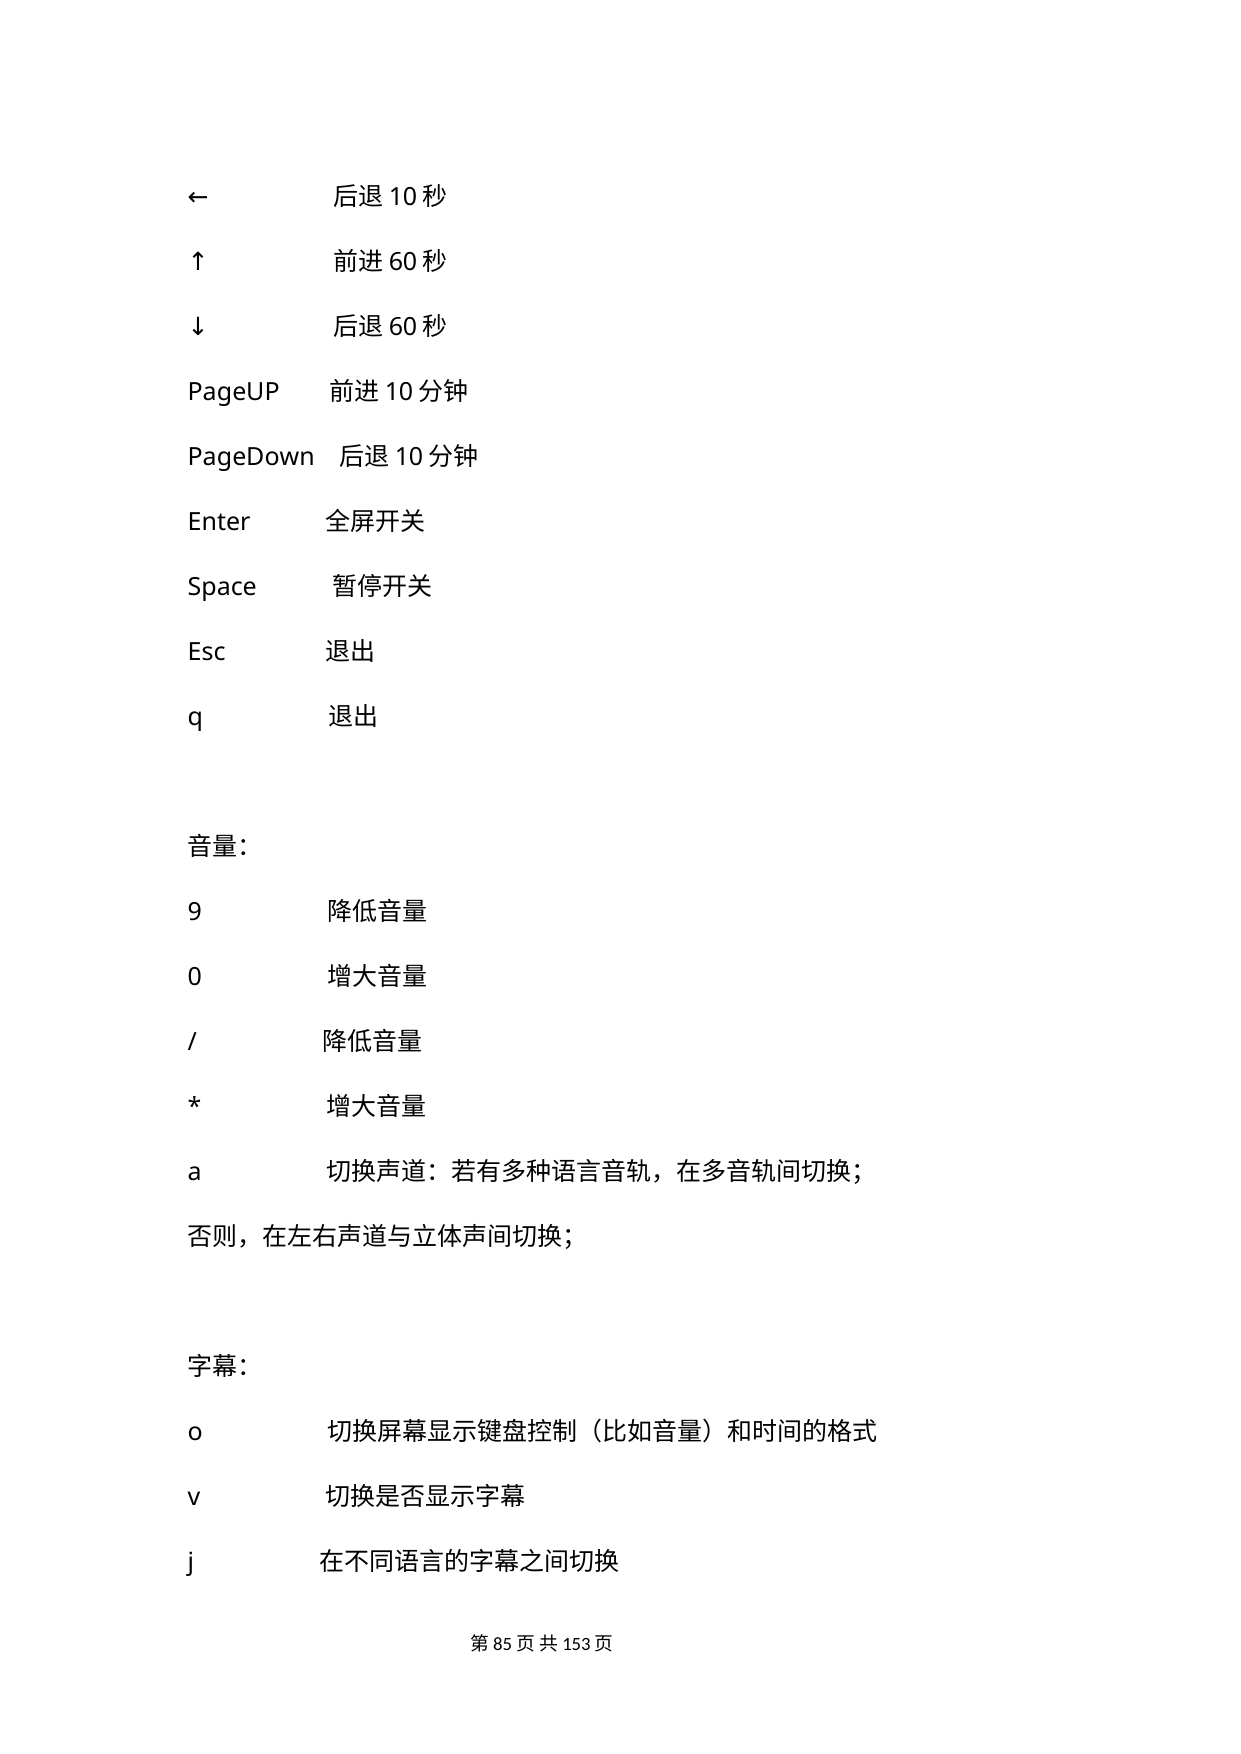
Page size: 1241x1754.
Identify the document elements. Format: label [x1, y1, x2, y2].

text [187, 162, 1053, 1592]
